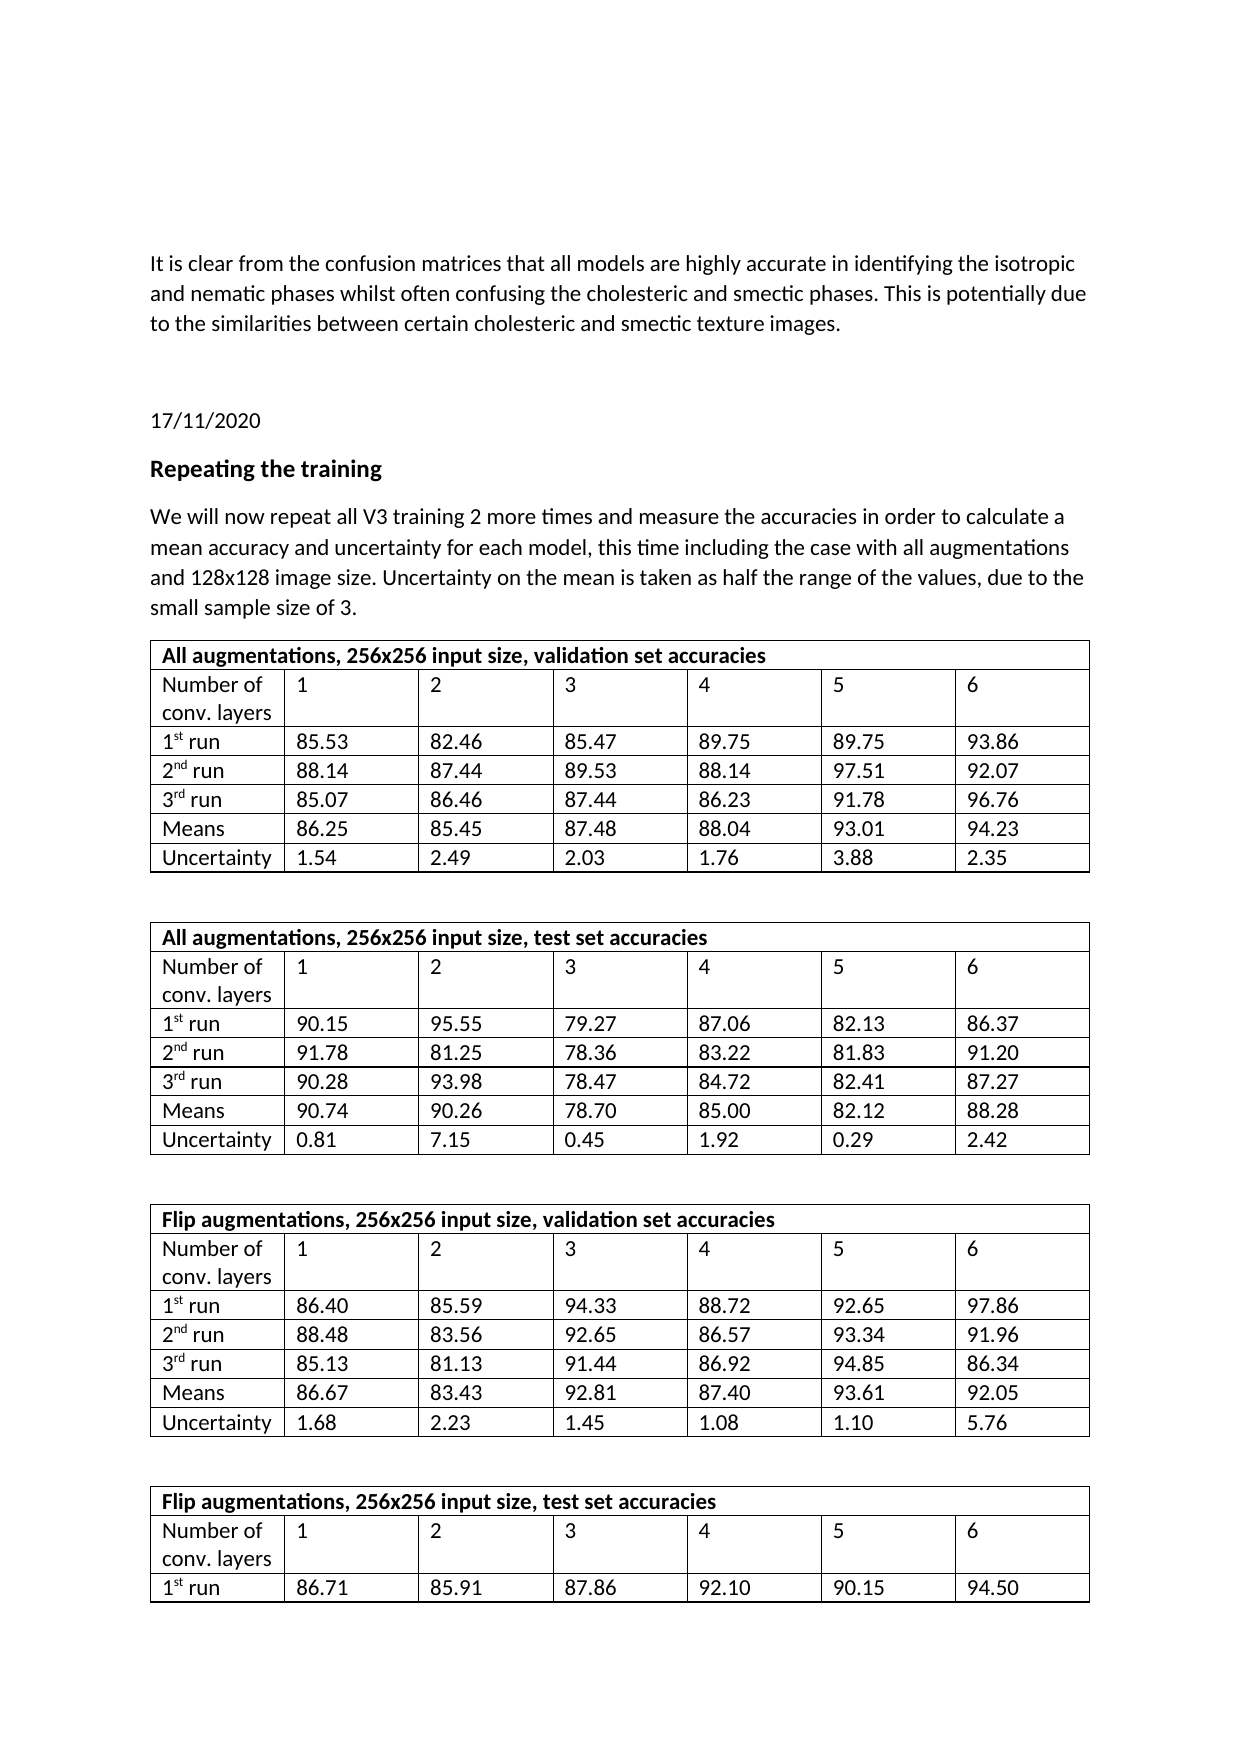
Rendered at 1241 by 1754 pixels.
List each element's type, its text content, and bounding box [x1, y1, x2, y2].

table_cell 81.83 [822, 1038, 955, 1066]
table_cell 87.40 [688, 1379, 821, 1407]
table_cell 89.53 [554, 756, 687, 784]
table_header Flip augmentations, 256x256 input size, validation set accuracies [151, 1205, 1089, 1233]
table_cell 86.25 [285, 814, 418, 842]
table_cell 87.27 [956, 1068, 1089, 1095]
table_cell 86.57 [688, 1320, 821, 1348]
table_cell 6 [956, 1516, 1089, 1572]
table_cell 90.26 [419, 1096, 553, 1124]
table_cell Number of conv. layers [151, 1234, 284, 1290]
table_cell 6 [956, 1234, 1089, 1290]
table_cell 1.92 [688, 1126, 821, 1153]
table_cell 87.86 [554, 1574, 687, 1601]
table_cell 85.53 [285, 727, 418, 755]
table_cell 79.27 [554, 1009, 687, 1037]
table_cell Uncertainty [151, 844, 284, 871]
table_cell 93.01 [822, 814, 955, 842]
table_cell 83.56 [419, 1320, 553, 1348]
table_cell 3 [554, 952, 687, 1008]
table_cell 1.54 [285, 844, 418, 871]
table_cell 96.76 [956, 785, 1089, 813]
table_cell 1st run [151, 1009, 284, 1037]
table_cell Uncertainty [151, 1408, 284, 1436]
table_cell 94.23 [956, 814, 1089, 842]
table_cell 94.85 [822, 1350, 955, 1377]
table_cell 85.13 [285, 1350, 418, 1377]
table_cell 2 [419, 670, 553, 726]
table_cell Means [151, 1096, 284, 1124]
table_cell 2.35 [956, 844, 1089, 871]
table_cell 85.00 [688, 1096, 821, 1124]
table_cell Number of conv. layers [151, 1516, 284, 1572]
table_cell 1.45 [554, 1408, 687, 1436]
table_cell 1.76 [688, 844, 821, 871]
table_cell 2 [419, 952, 553, 1008]
table_cell 1st run [151, 727, 284, 755]
table_cell 90.15 [822, 1574, 955, 1601]
table_header All augmentations, 256x256 input size, validation set accuracies [151, 641, 1089, 669]
text Repeating the training [150, 453, 1090, 483]
table_cell Means [151, 1379, 284, 1407]
table_cell 82.41 [822, 1068, 955, 1095]
table_cell 97.51 [822, 756, 955, 784]
table_cell 88.14 [688, 756, 821, 784]
text We will now repeat all V3 training 2 more times and measure the accuracies in order to calculate a mean accuracy and uncertainty for each model, this time including the case with all augmentations and 128x128 image size. Uncertainty on the mean is taken as half the range of the values, due to the small sample size of 3. [150, 502, 1090, 621]
table_cell 2nd run [151, 756, 284, 784]
table_cell 1 [285, 952, 418, 1008]
table_cell 78.47 [554, 1068, 687, 1095]
table_cell 4 [688, 670, 821, 726]
table_cell 2.42 [956, 1126, 1089, 1153]
table_cell 83.22 [688, 1038, 821, 1066]
table_cell Number of conv. layers [151, 670, 284, 726]
table_cell Uncertainty [151, 1126, 284, 1153]
table_cell 0.81 [285, 1126, 418, 1153]
table_cell 93.61 [822, 1379, 955, 1407]
table_cell 3 [554, 670, 687, 726]
table_cell 94.33 [554, 1291, 687, 1319]
table_cell 88.04 [688, 814, 821, 842]
table_cell 1 [285, 1234, 418, 1290]
table_cell 78.70 [554, 1096, 687, 1124]
table_cell 88.28 [956, 1096, 1089, 1124]
table_cell 91.78 [822, 785, 955, 813]
table_cell 92.65 [822, 1291, 955, 1319]
table_cell 85.07 [285, 785, 418, 813]
table_cell 90.15 [285, 1009, 418, 1037]
table_cell 2.49 [419, 844, 553, 871]
table_cell 92.07 [956, 756, 1089, 784]
table_cell 4 [688, 952, 821, 1008]
table_cell 1st run [151, 1291, 284, 1319]
table_cell 87.06 [688, 1009, 821, 1037]
table_cell 87.44 [554, 785, 687, 813]
table_cell 6 [956, 670, 1089, 726]
table_cell 93.98 [419, 1068, 553, 1095]
table_header Flip augmentations, 256x256 input size, test set accuracies [151, 1487, 1089, 1515]
table_cell 84.72 [688, 1068, 821, 1095]
table_cell Means [151, 814, 284, 842]
table_cell 2 [419, 1234, 553, 1290]
table_cell 86.71 [285, 1574, 418, 1601]
table_cell 92.05 [956, 1379, 1089, 1407]
table_cell 7.15 [419, 1126, 553, 1153]
table_cell 6 [956, 952, 1089, 1008]
table_cell 86.23 [688, 785, 821, 813]
table_cell 97.86 [956, 1291, 1089, 1319]
table_cell 4 [688, 1516, 821, 1572]
table_cell 1 [285, 670, 418, 726]
table_cell 81.13 [419, 1350, 553, 1377]
table_cell 92.10 [688, 1574, 821, 1601]
table_cell 90.28 [285, 1068, 418, 1095]
table_cell 82.46 [419, 727, 553, 755]
table_cell 85.91 [419, 1574, 553, 1601]
table_cell 90.74 [285, 1096, 418, 1124]
table_cell 94.50 [956, 1574, 1089, 1601]
table_cell 85.47 [554, 727, 687, 755]
table_cell 91.20 [956, 1038, 1089, 1066]
table_cell 1 [285, 1516, 418, 1572]
table_header All augmentations, 256x256 input size, test set accuracies [151, 923, 1089, 951]
table_cell 0.29 [822, 1126, 955, 1153]
table_cell 89.75 [822, 727, 955, 755]
table_cell 89.75 [688, 727, 821, 755]
table_cell 3.88 [822, 844, 955, 871]
table_cell 85.45 [419, 814, 553, 842]
table_cell 3rd run [151, 1350, 284, 1377]
table_cell 82.13 [822, 1009, 955, 1037]
table_cell 3 [554, 1516, 687, 1572]
table_cell 5 [822, 670, 955, 726]
table_cell 5 [822, 1516, 955, 1572]
table_cell 91.96 [956, 1320, 1089, 1348]
table_cell 88.14 [285, 756, 418, 784]
table_cell 92.65 [554, 1320, 687, 1348]
table_cell 1.08 [688, 1408, 821, 1436]
table_cell 2.03 [554, 844, 687, 871]
table_cell 5.76 [956, 1408, 1089, 1436]
table_cell 1.10 [822, 1408, 955, 1436]
table_cell Number of conv. layers [151, 952, 284, 1008]
table_cell 92.81 [554, 1379, 687, 1407]
table_cell 0.45 [554, 1126, 687, 1153]
table_cell 91.78 [285, 1038, 418, 1066]
table_cell 85.59 [419, 1291, 553, 1319]
table_cell 91.44 [554, 1350, 687, 1377]
table_cell 86.92 [688, 1350, 821, 1377]
table_cell 86.34 [956, 1350, 1089, 1377]
table_cell 2 [419, 1516, 553, 1572]
table_cell 86.40 [285, 1291, 418, 1319]
table_cell 93.34 [822, 1320, 955, 1348]
table_cell 2.23 [419, 1408, 553, 1436]
table_cell 3 [554, 1234, 687, 1290]
table_cell 81.25 [419, 1038, 553, 1066]
table_cell 5 [822, 952, 955, 1008]
table_cell 2nd run [151, 1038, 284, 1066]
table_cell 93.86 [956, 727, 1089, 755]
table_cell 3rd run [151, 785, 284, 813]
table_cell 1st run [151, 1574, 284, 1601]
table_cell 86.37 [956, 1009, 1089, 1037]
table_cell 87.44 [419, 756, 553, 784]
text It is clear from the confusion matrices that all models are highly accurate in identifying the isotropic and nematic phases whilst often confusing the cholesteric and smectic phases. This is potentially due to the similarities between certain cholesteric and smectic texture images. [150, 249, 1090, 338]
table_cell 1.68 [285, 1408, 418, 1436]
table_cell 4 [688, 1234, 821, 1290]
table_cell 88.72 [688, 1291, 821, 1319]
table_cell 95.55 [419, 1009, 553, 1037]
table_cell 83.43 [419, 1379, 553, 1407]
table_cell 86.46 [419, 785, 553, 813]
table_cell 88.48 [285, 1320, 418, 1348]
table_cell 78.36 [554, 1038, 687, 1066]
table_cell 5 [822, 1234, 955, 1290]
text 17/11/2020 [150, 406, 1090, 434]
table_cell 2nd run [151, 1320, 284, 1348]
table_cell 3rd run [151, 1068, 284, 1095]
table_cell 82.12 [822, 1096, 955, 1124]
table_cell 87.48 [554, 814, 687, 842]
table_cell 86.67 [285, 1379, 418, 1407]
